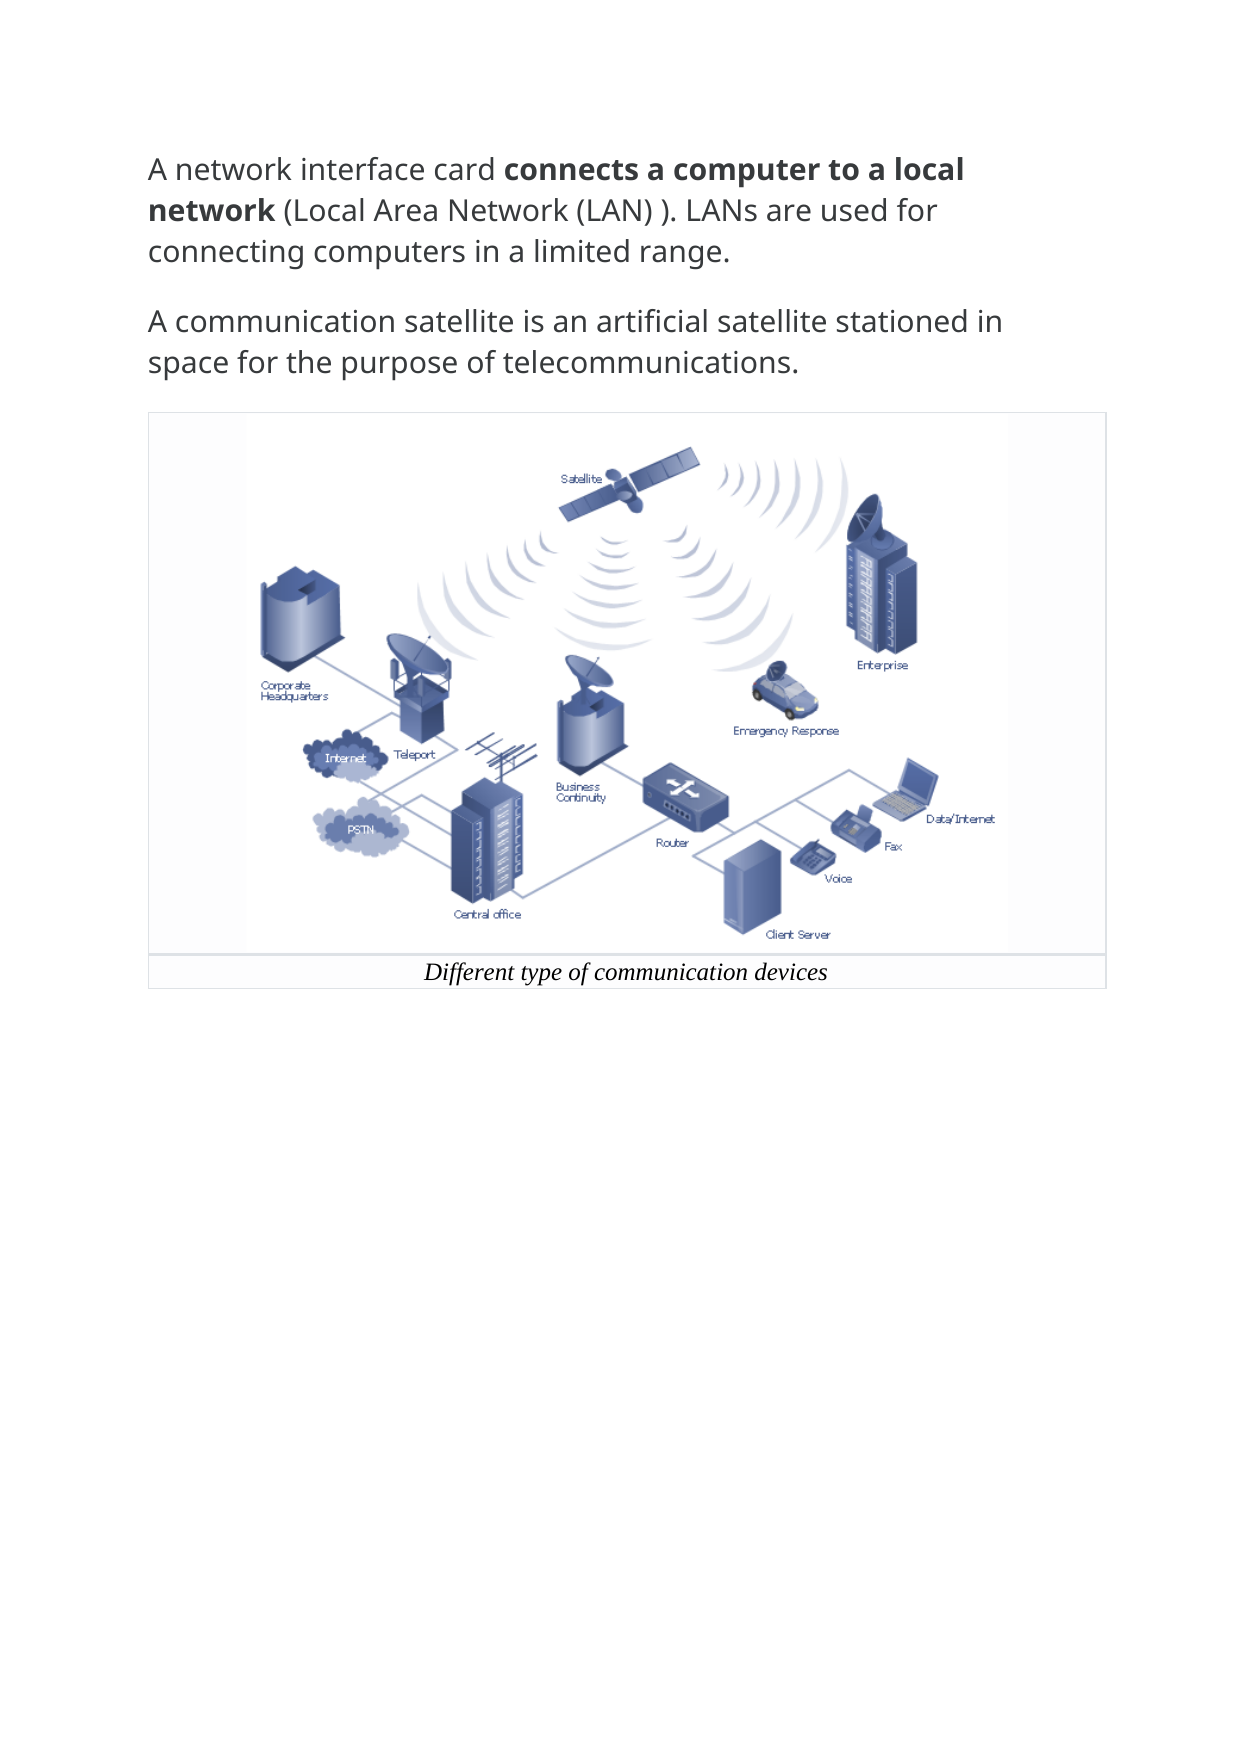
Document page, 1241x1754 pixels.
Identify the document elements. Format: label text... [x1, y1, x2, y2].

text A network interface card connects a computer to a local network (Local Area Network (LAN) ). LANs are used for connecting computers in a limited range. [148, 148, 1093, 271]
picture [246, 414, 1008, 952]
text A communication satellite is an artificial satellite stationed in space for the purpose of telecommunications. [148, 300, 1093, 382]
table_header [149, 413, 1105, 953]
table_cell Different type of communication devices [149, 956, 1105, 988]
